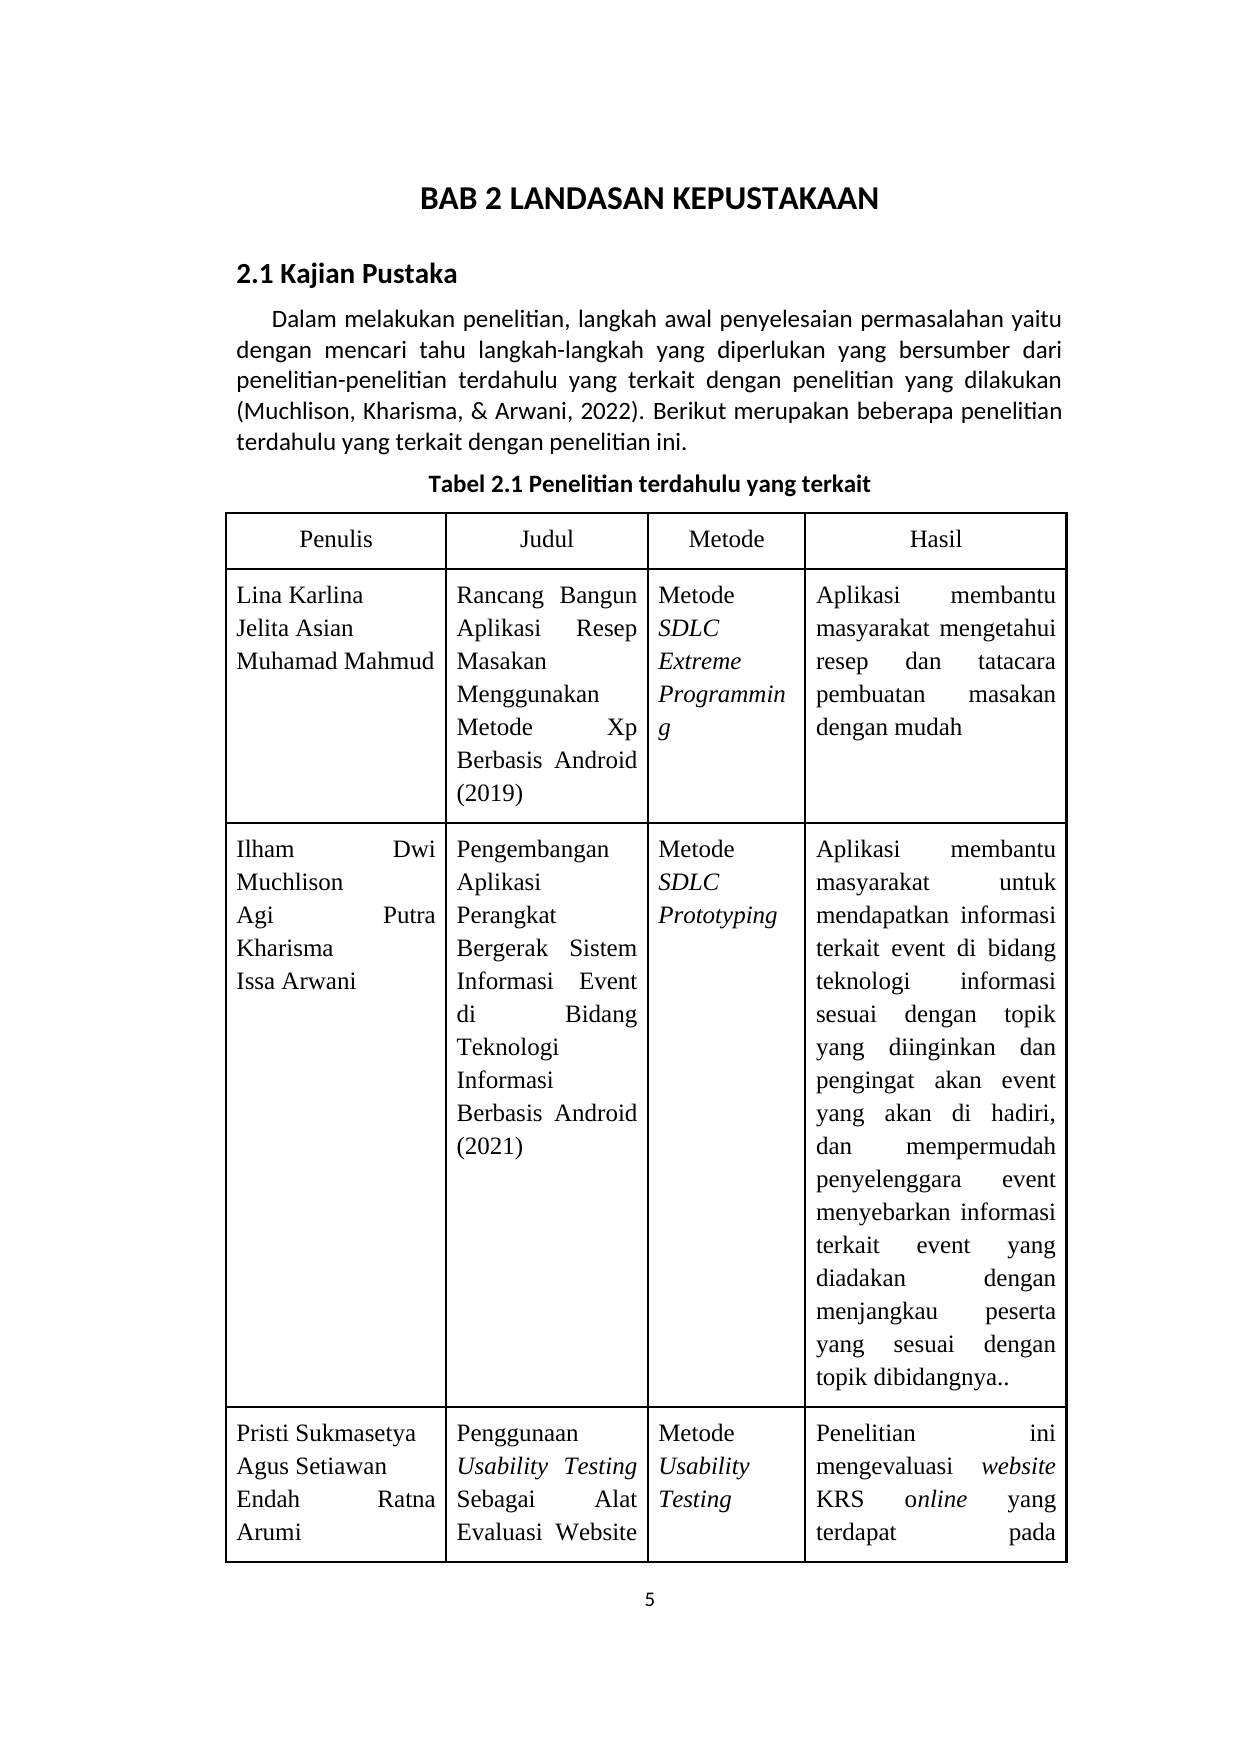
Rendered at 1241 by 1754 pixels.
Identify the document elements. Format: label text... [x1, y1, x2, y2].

table_cell Rancang Bangun Aplikasi Resep Masakan Menggunakan Metode Xp Berbasis Android (2019) [447, 570, 647, 822]
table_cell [806, 1408, 1065, 1561]
text Tabel 2.1 Penelitian terdahulu yang terkait [236, 469, 1063, 499]
table_cell Pengembangan Aplikasi Perangkat Bergerak Sistem Informasi Event di Bidang Teknologi Informasi Berbasis Android (2021) [447, 824, 647, 1406]
table_cell Metode SDLC Extreme Programming [649, 570, 804, 822]
table_header Hasil [806, 514, 1065, 568]
table_cell Aplikasi membantu masyarakat mengetahui resep dan tatacara pembuatan masakan dengan mudah [806, 570, 1065, 822]
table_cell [227, 1408, 445, 1561]
subtitle LANDASAN KEPUSTAKAAN [236, 177, 1063, 218]
table_header Metode [649, 514, 804, 568]
table_cell Metode SDLC Prototyping [649, 824, 804, 1406]
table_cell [447, 1408, 647, 1561]
table_cell Ilham Dwi Muchlison Agi Putra Kharisma Issa Arwani [227, 824, 445, 1406]
table_cell Aplikasi membantu masyarakat untuk mendapatkan informasi terkait event di bidang teknologi informasi sesuai dengan topik yang diinginkan dan pengingat akan event yang akan di hadiri, dan mempermudah penyelenggara event menyebarkan informasi terkait event yang diadakan dengan menjangkau peserta yang sesuai dengan topik dibidangnya.. [806, 824, 1065, 1406]
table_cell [649, 1408, 804, 1561]
table_header Penulis [227, 514, 445, 568]
subtitle Kajian Pustaka [236, 255, 1063, 291]
table_header Judul [447, 514, 647, 568]
table_cell Lina Karlina Jelita Asian Muhamad Mahmud [227, 570, 445, 822]
text Dalam melakukan penelitian, langkah awal penyelesaian permasalahan yaitu dengan mencari tahu langkah-langkah yang diperlukan yang bersumber dari penelitian-penelitian terdahulu yang terkait dengan penelitian yang dilakukan (Muchlison, Kharisma, & Arwani, 2022). Berikut merupakan beberapa penelitian terdahulu yang terkait dengan penelitian ini. [236, 303, 1063, 456]
